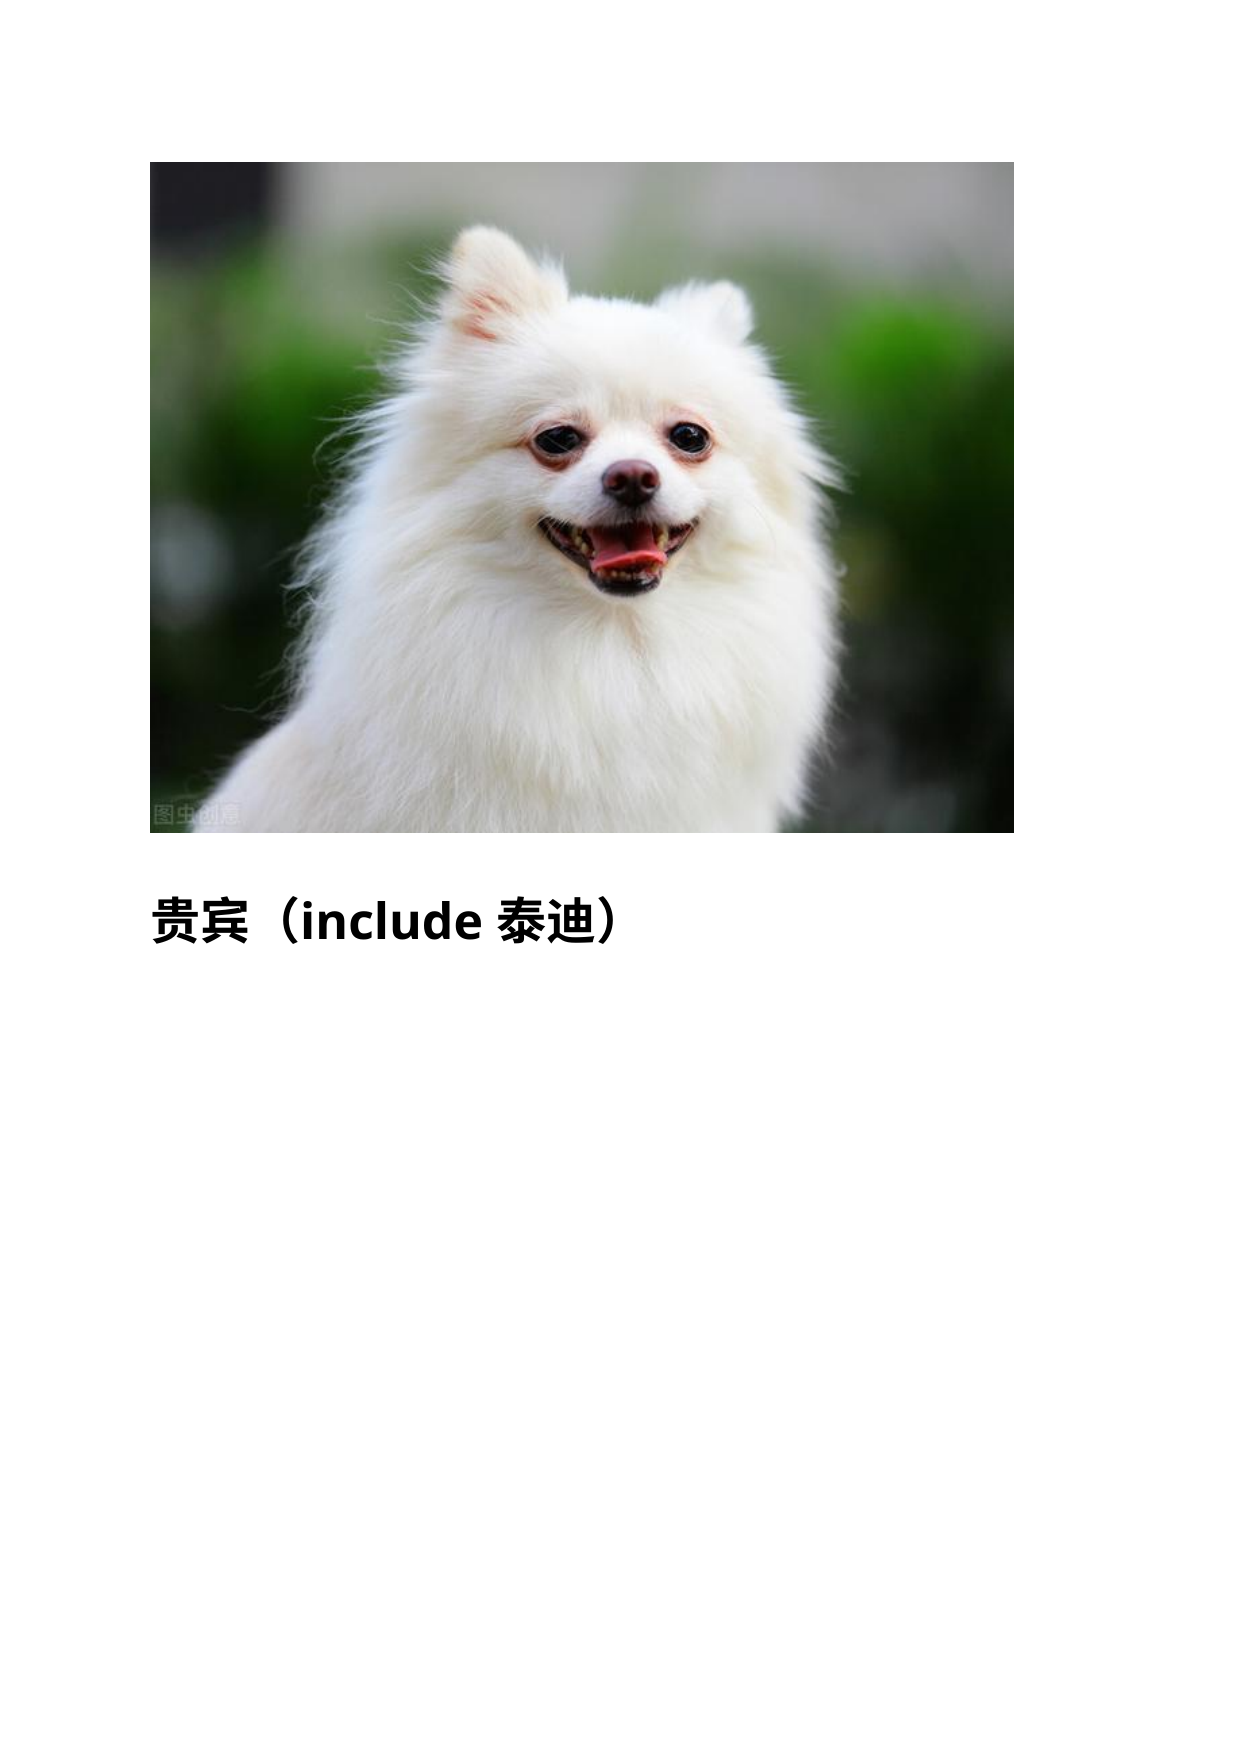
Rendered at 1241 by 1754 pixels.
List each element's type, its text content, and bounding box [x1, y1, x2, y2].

text 贵宾（include 泰迪） [150, 869, 1090, 967]
picture [150, 162, 1014, 833]
